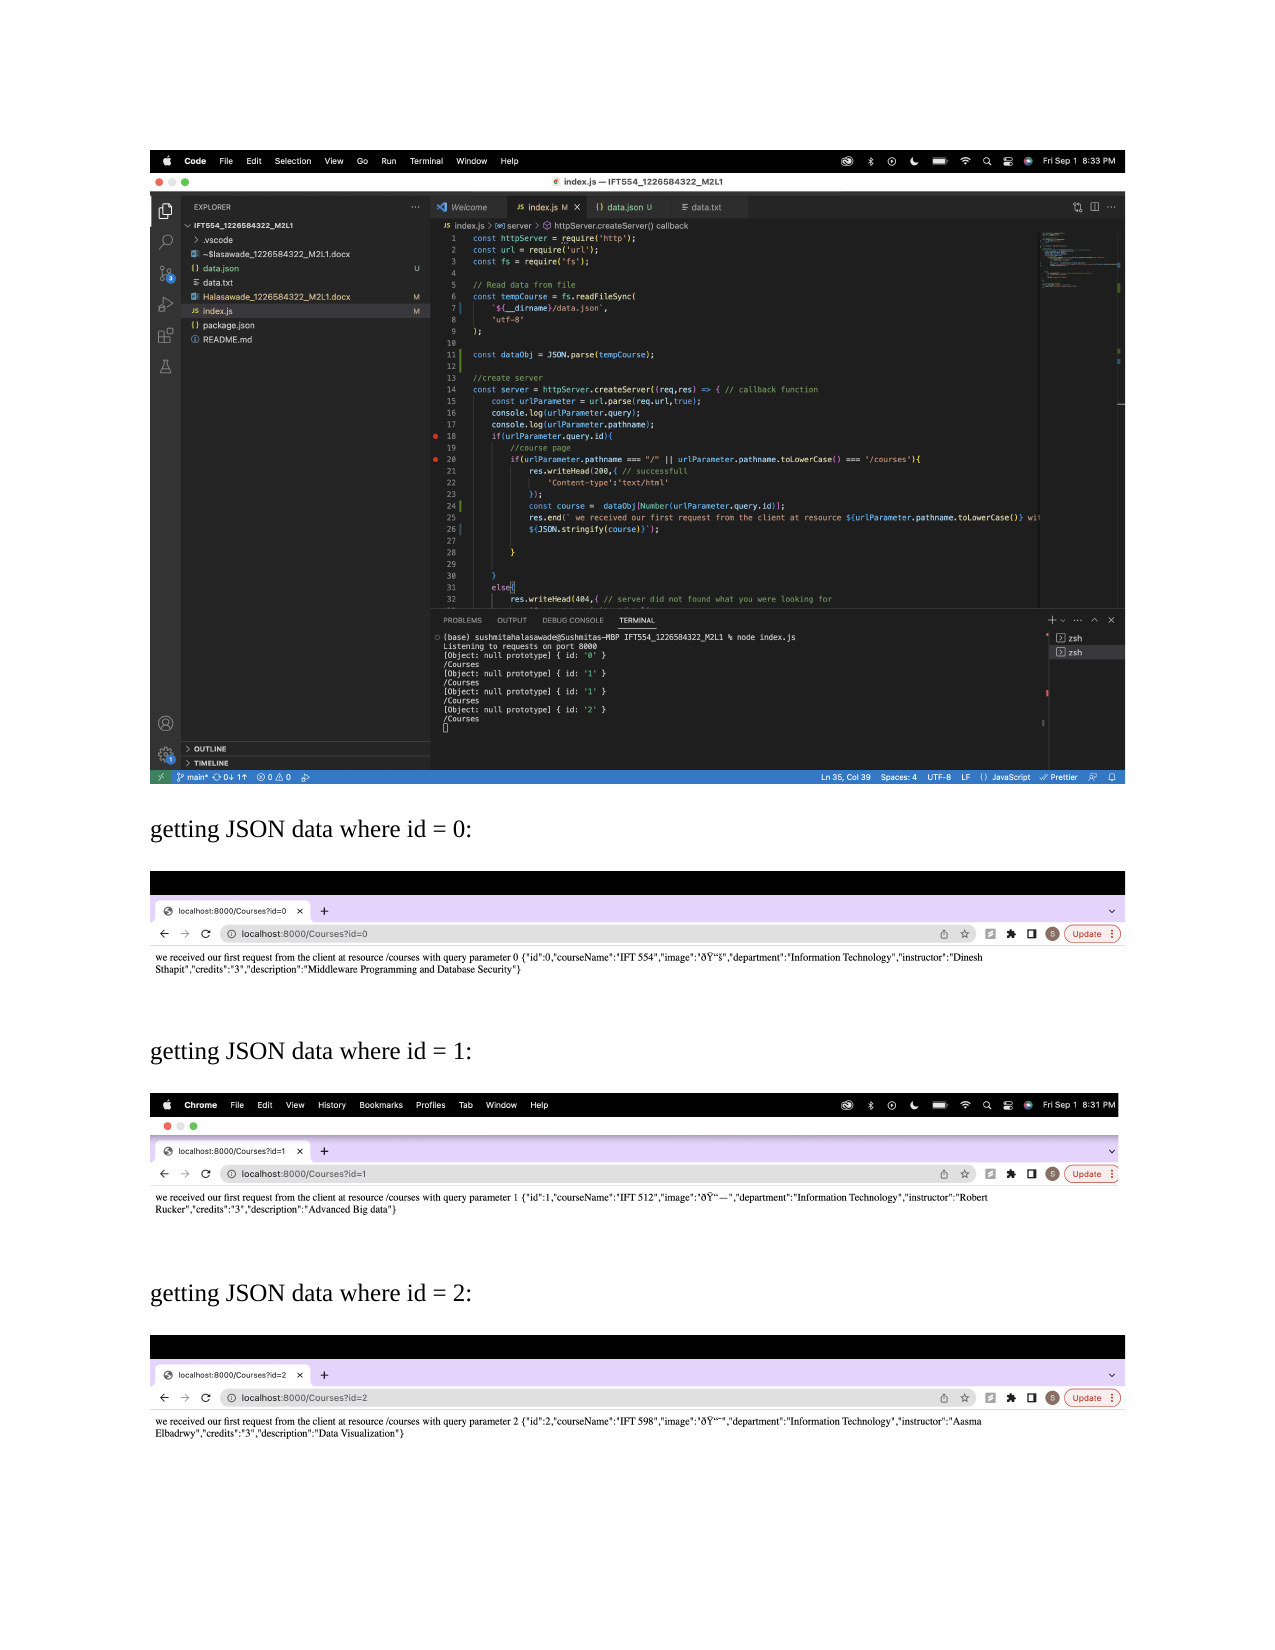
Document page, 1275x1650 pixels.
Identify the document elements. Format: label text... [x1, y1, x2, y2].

picture [150, 871, 1125, 1006]
picture [150, 1335, 1125, 1498]
text getting JSON data where id = 1: [150, 1036, 1125, 1064]
picture [150, 150, 1125, 784]
text getting JSON data where id = 2: [150, 1278, 1125, 1307]
text getting JSON data where id = 0: [150, 814, 1125, 842]
picture [150, 1093, 1119, 1248]
